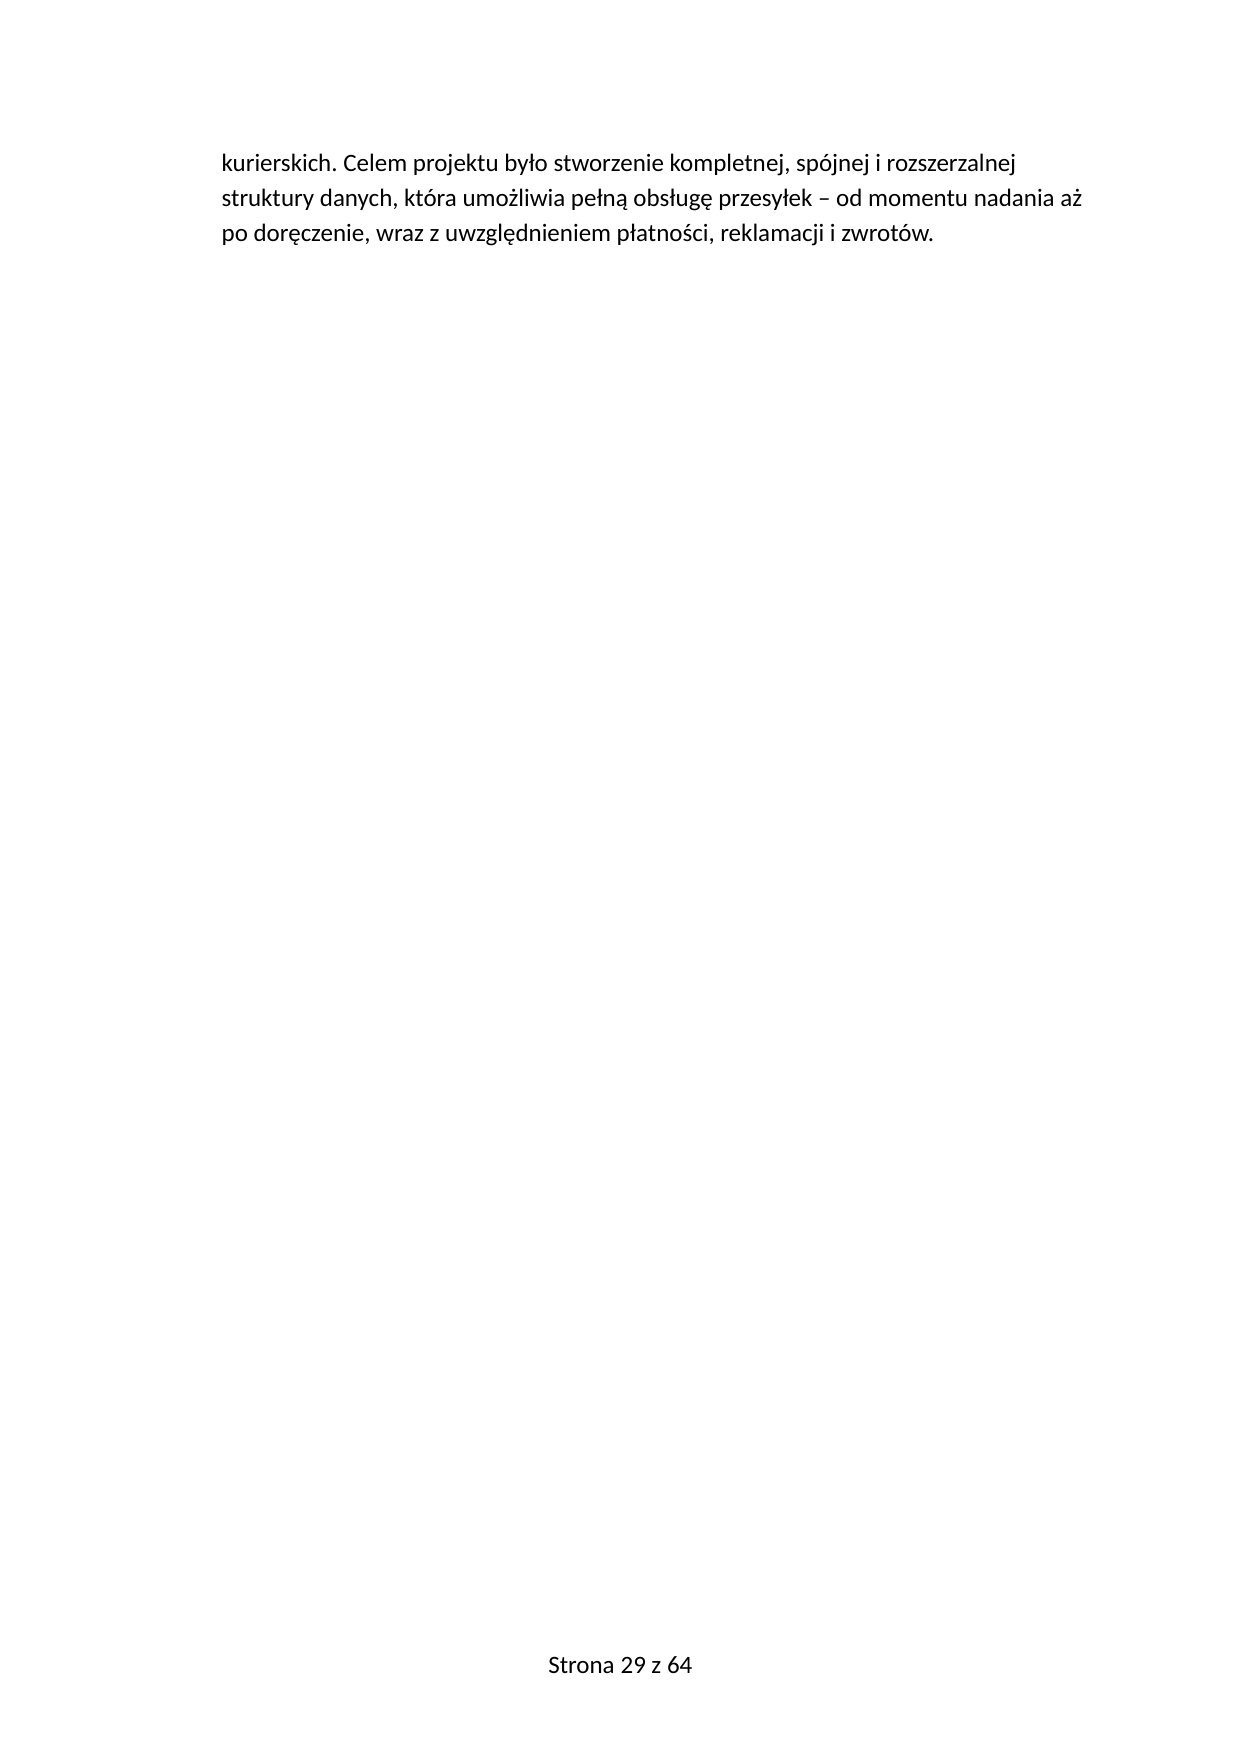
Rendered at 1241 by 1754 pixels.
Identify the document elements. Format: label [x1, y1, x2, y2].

text [221, 148, 1093, 248]
